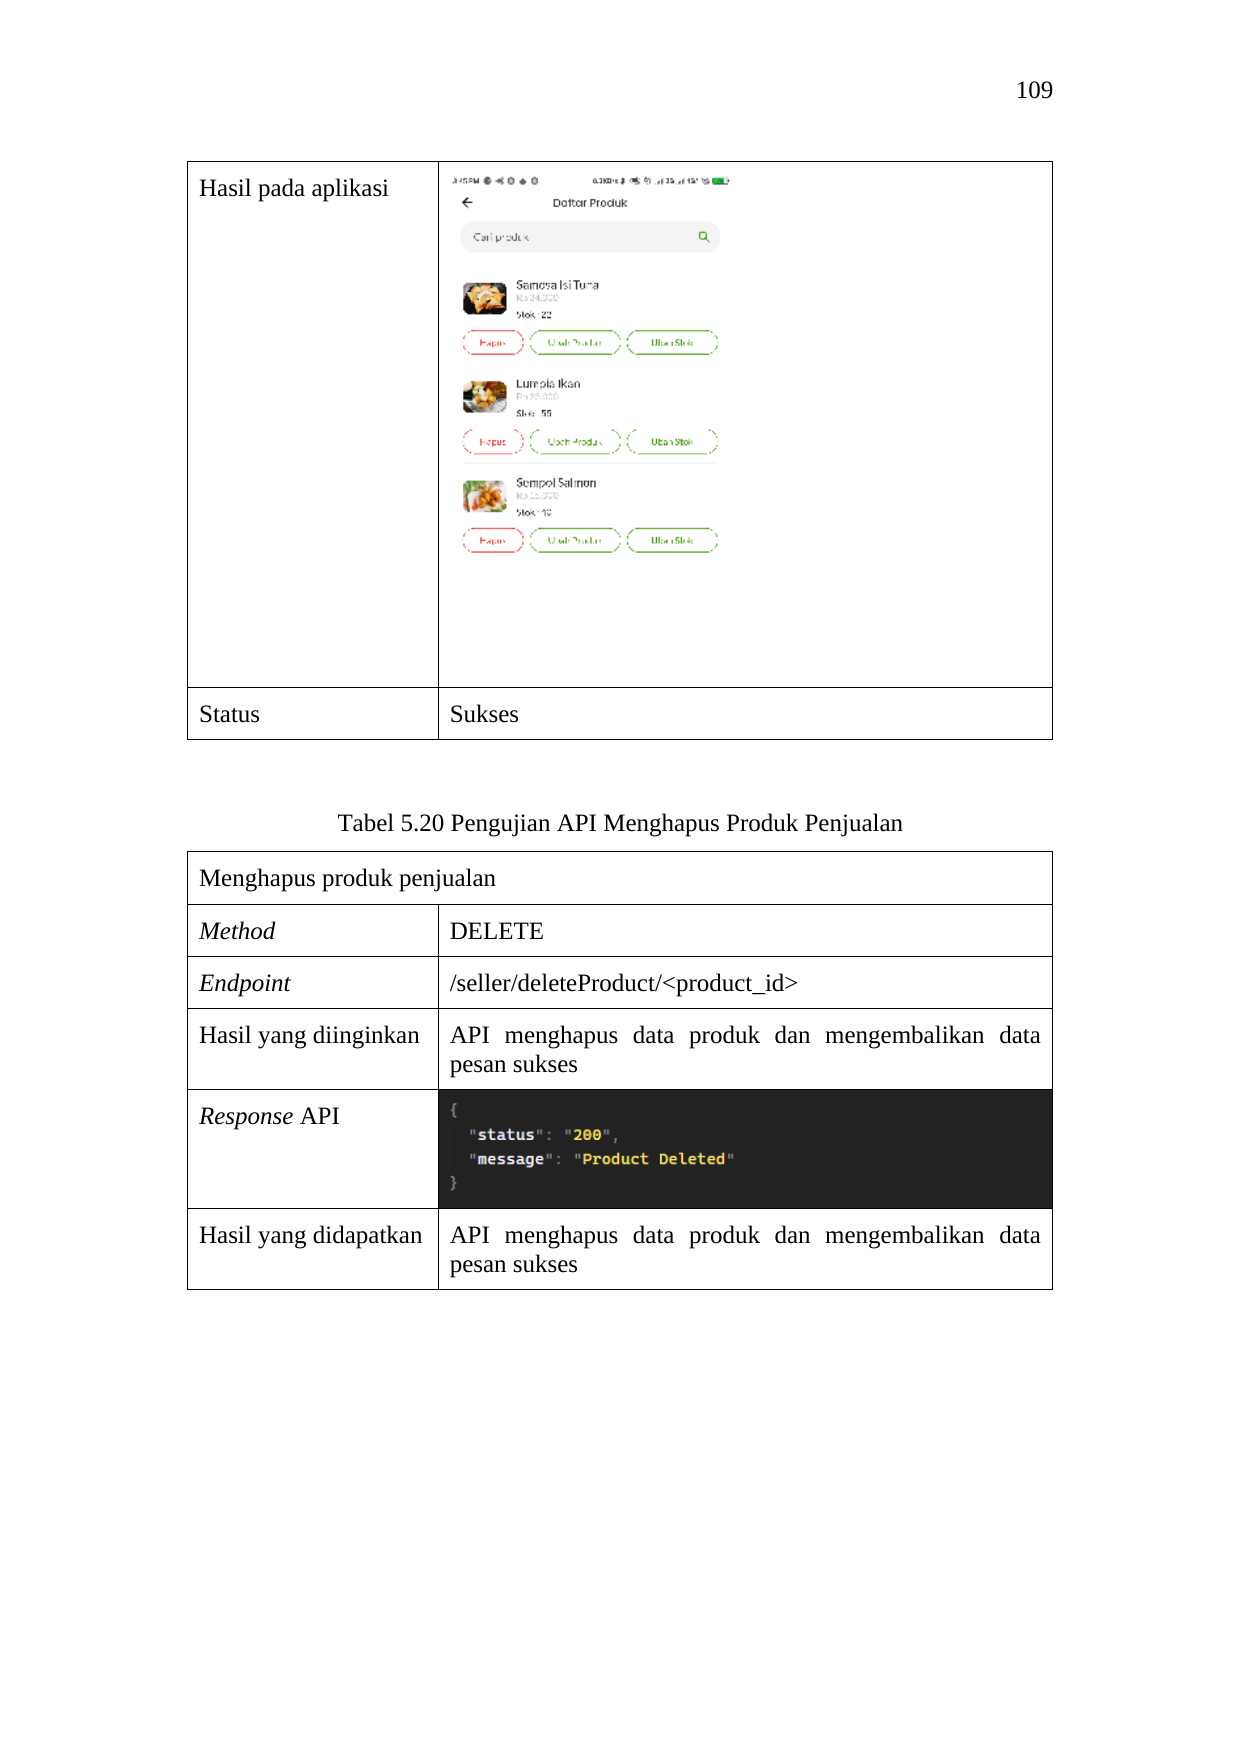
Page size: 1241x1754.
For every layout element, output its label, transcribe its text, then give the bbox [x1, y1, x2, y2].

table_cell [439, 162, 1052, 687]
table_cell Endpoint [188, 957, 438, 1008]
table_cell /seller/deleteProduct/<product_id> [439, 957, 1052, 1008]
table_cell API menghapus data produk dan mengembalikan data pesan sukses [439, 1009, 1052, 1089]
table_cell Hasil yang diinginkan [188, 1009, 438, 1089]
table_cell Response API [188, 1090, 438, 1208]
table_cell Sukses [439, 688, 1052, 739]
table_cell Hasil pada aplikasi [188, 162, 438, 687]
picture [449, 1101, 1042, 1197]
table_header Menghapus produk penjualan [188, 852, 1052, 903]
table_cell API menghapus data produk dan mengembalikan data pesan sukses [439, 1209, 1052, 1289]
picture [449, 173, 732, 676]
table_cell [439, 1090, 1052, 1208]
table_cell Hasil yang didapatkan [188, 1209, 438, 1289]
table_cell DELETE [439, 905, 1052, 956]
table_cell Method [188, 905, 438, 956]
table_cell Status [188, 688, 438, 739]
